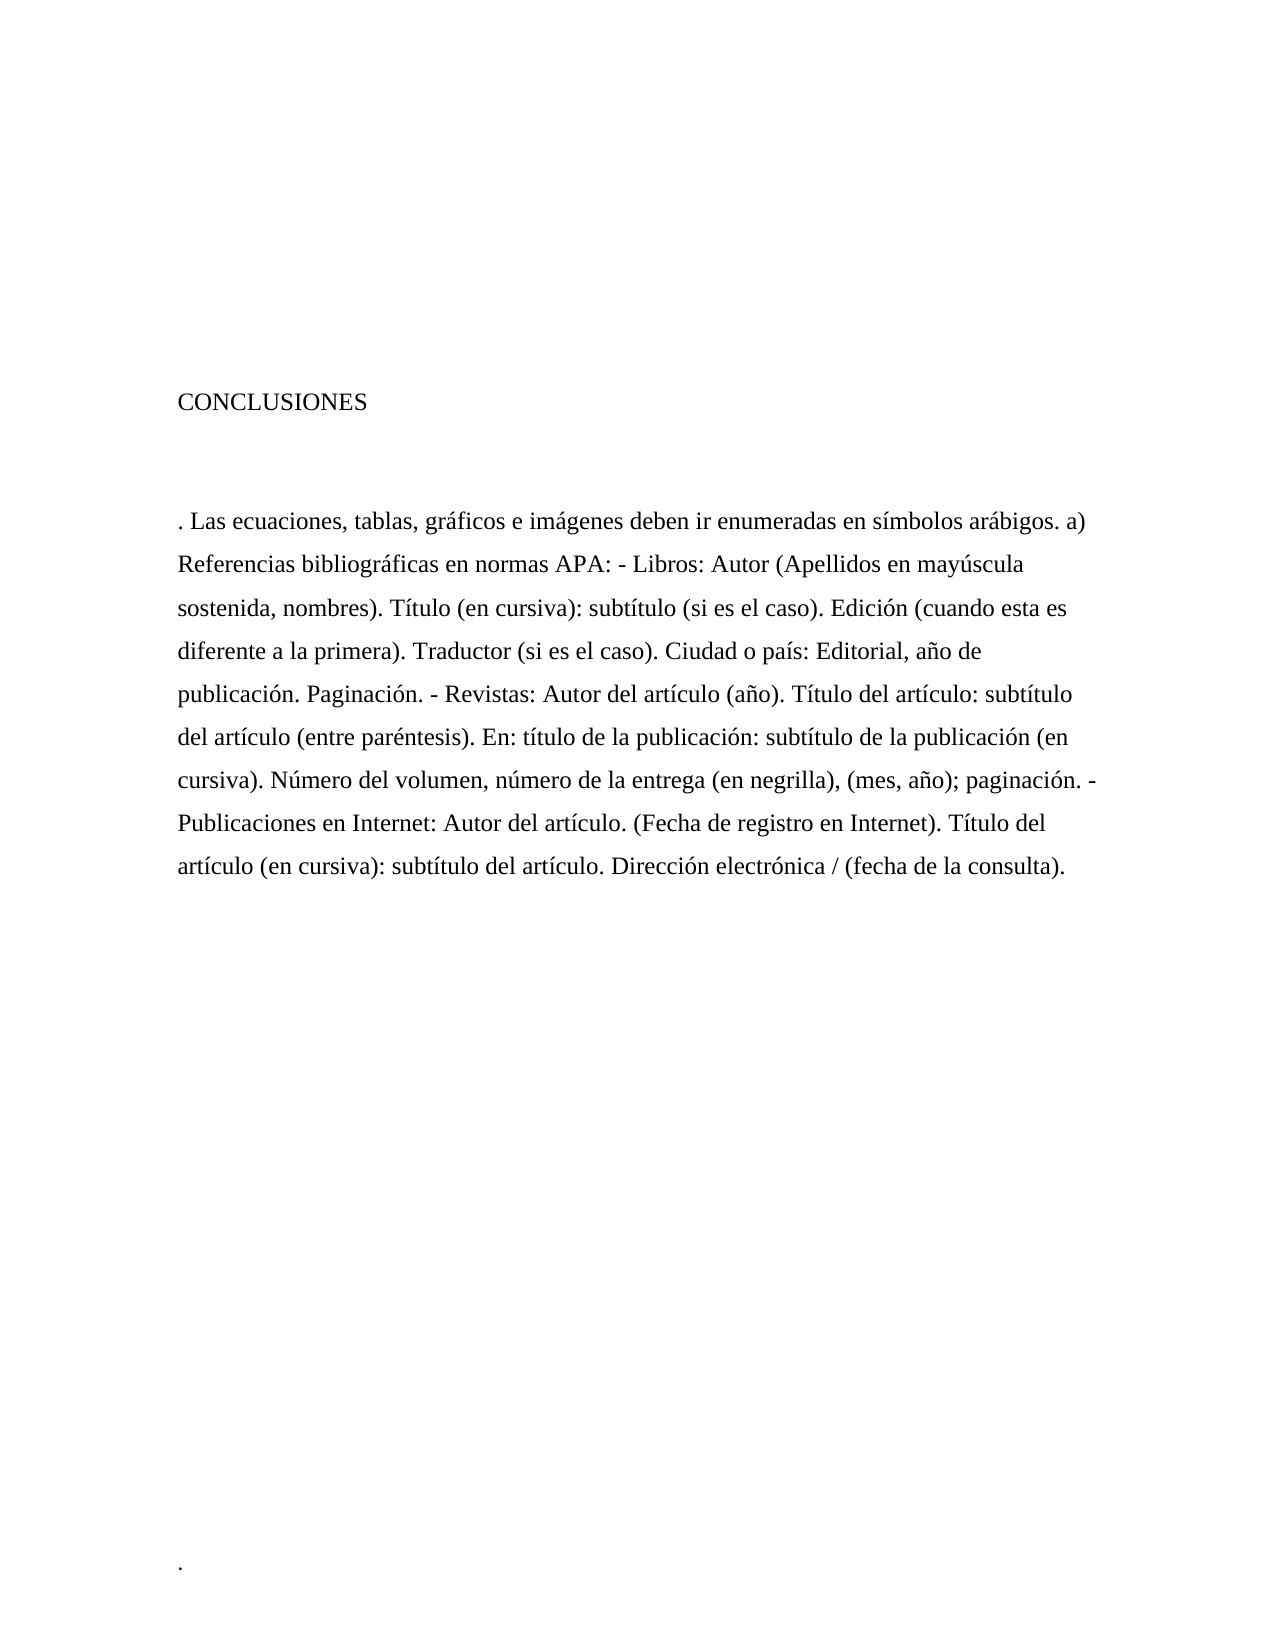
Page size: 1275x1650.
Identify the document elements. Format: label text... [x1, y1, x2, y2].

text . Las ecuaciones, tablas, gráficos e imágenes deben ir enumeradas en símbolos arábigos. a) Referencias bibliográficas en normas APA: - Libros: Autor (Apellidos en mayúscula sostenida, nombres). Título (en cursiva): subtítulo (si es el caso). Edición (cuando esta es diferente a la primera). Traductor (si es el caso). Ciudad o país: Editorial, año de publicación. Paginación. - Revistas: Autor del artículo (año). Título del artículo: subtítulo del artículo (entre paréntesis). En: título de la publicación: subtítulo de la publicación (en cursiva). Número del volumen, número de la entrega (en negrilla), (mes, año); paginación. - Publicaciones en Internet: Autor del artículo. (Fecha de registro en Internet). Título del artículo (en cursiva): subtítulo del artículo. Dirección electrónica / (fecha de la consulta). [177, 506, 1098, 880]
text CONCLUSIONES [177, 387, 1098, 416]
